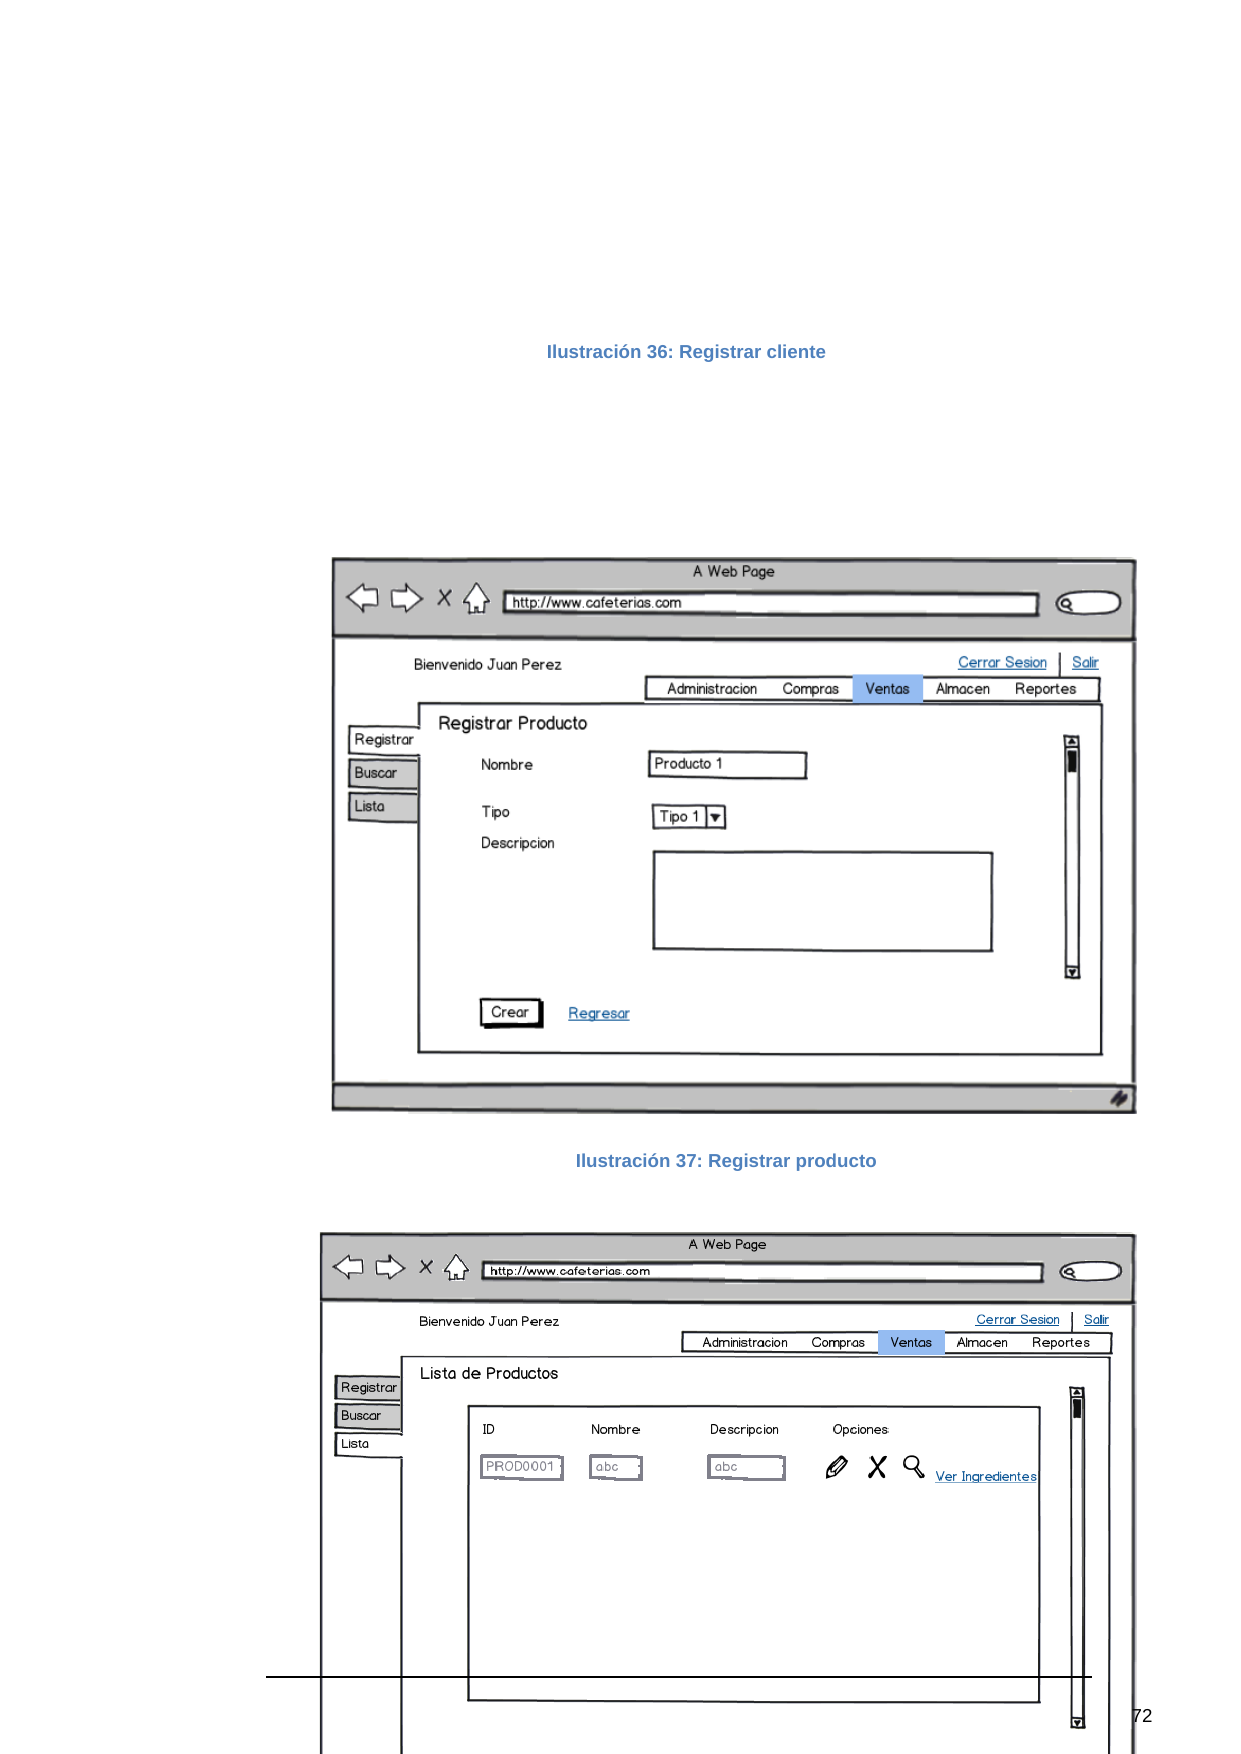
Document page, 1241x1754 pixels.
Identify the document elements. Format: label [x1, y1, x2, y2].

picture [331, 557, 1137, 1114]
picture [319, 1232, 1137, 1754]
